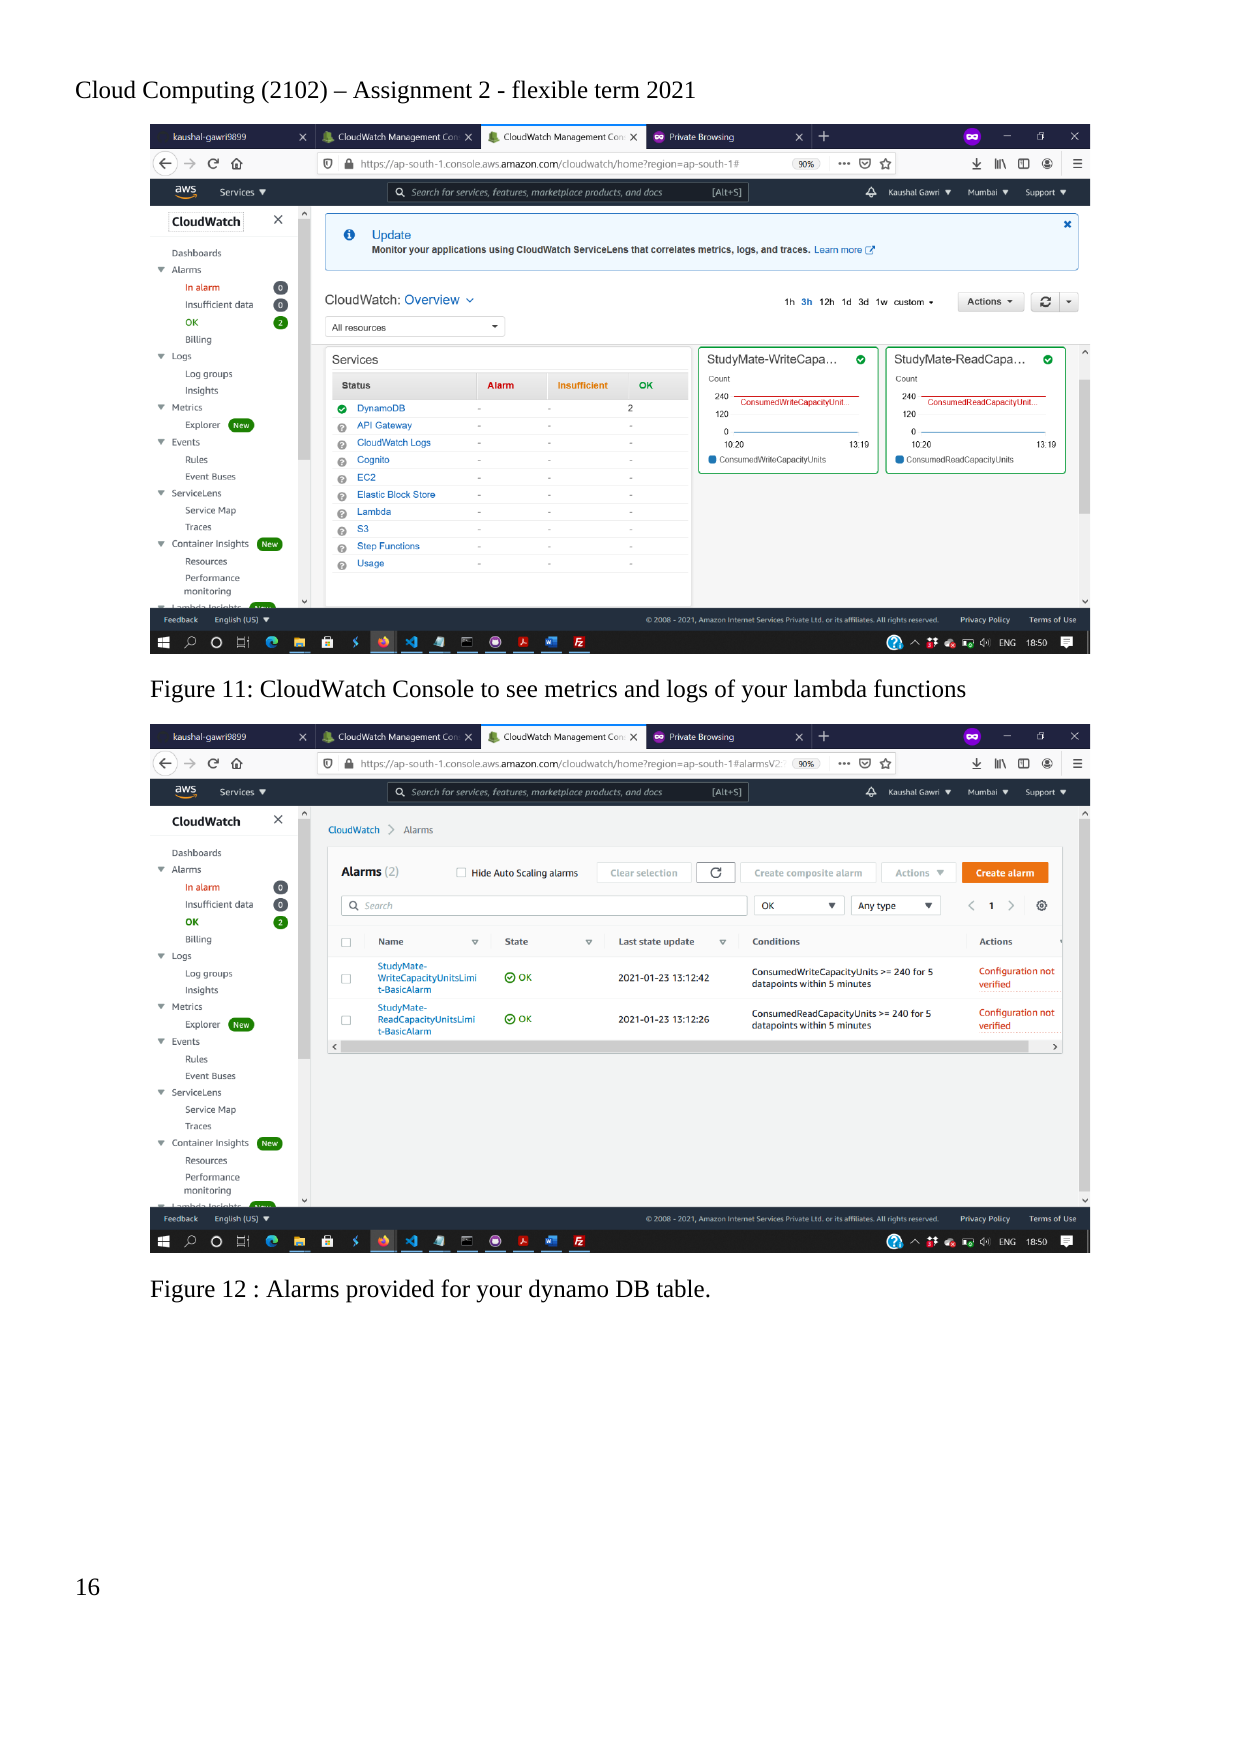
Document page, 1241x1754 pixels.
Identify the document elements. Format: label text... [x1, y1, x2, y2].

picture [150, 124, 1091, 654]
text Figure 12 : Alarms provided for your dynamo DB table. [75, 1274, 1165, 1303]
text Figure 11: CloudWatch Console to see metrics and logs of your lambda functions [75, 674, 1165, 703]
picture [150, 724, 1091, 1253]
